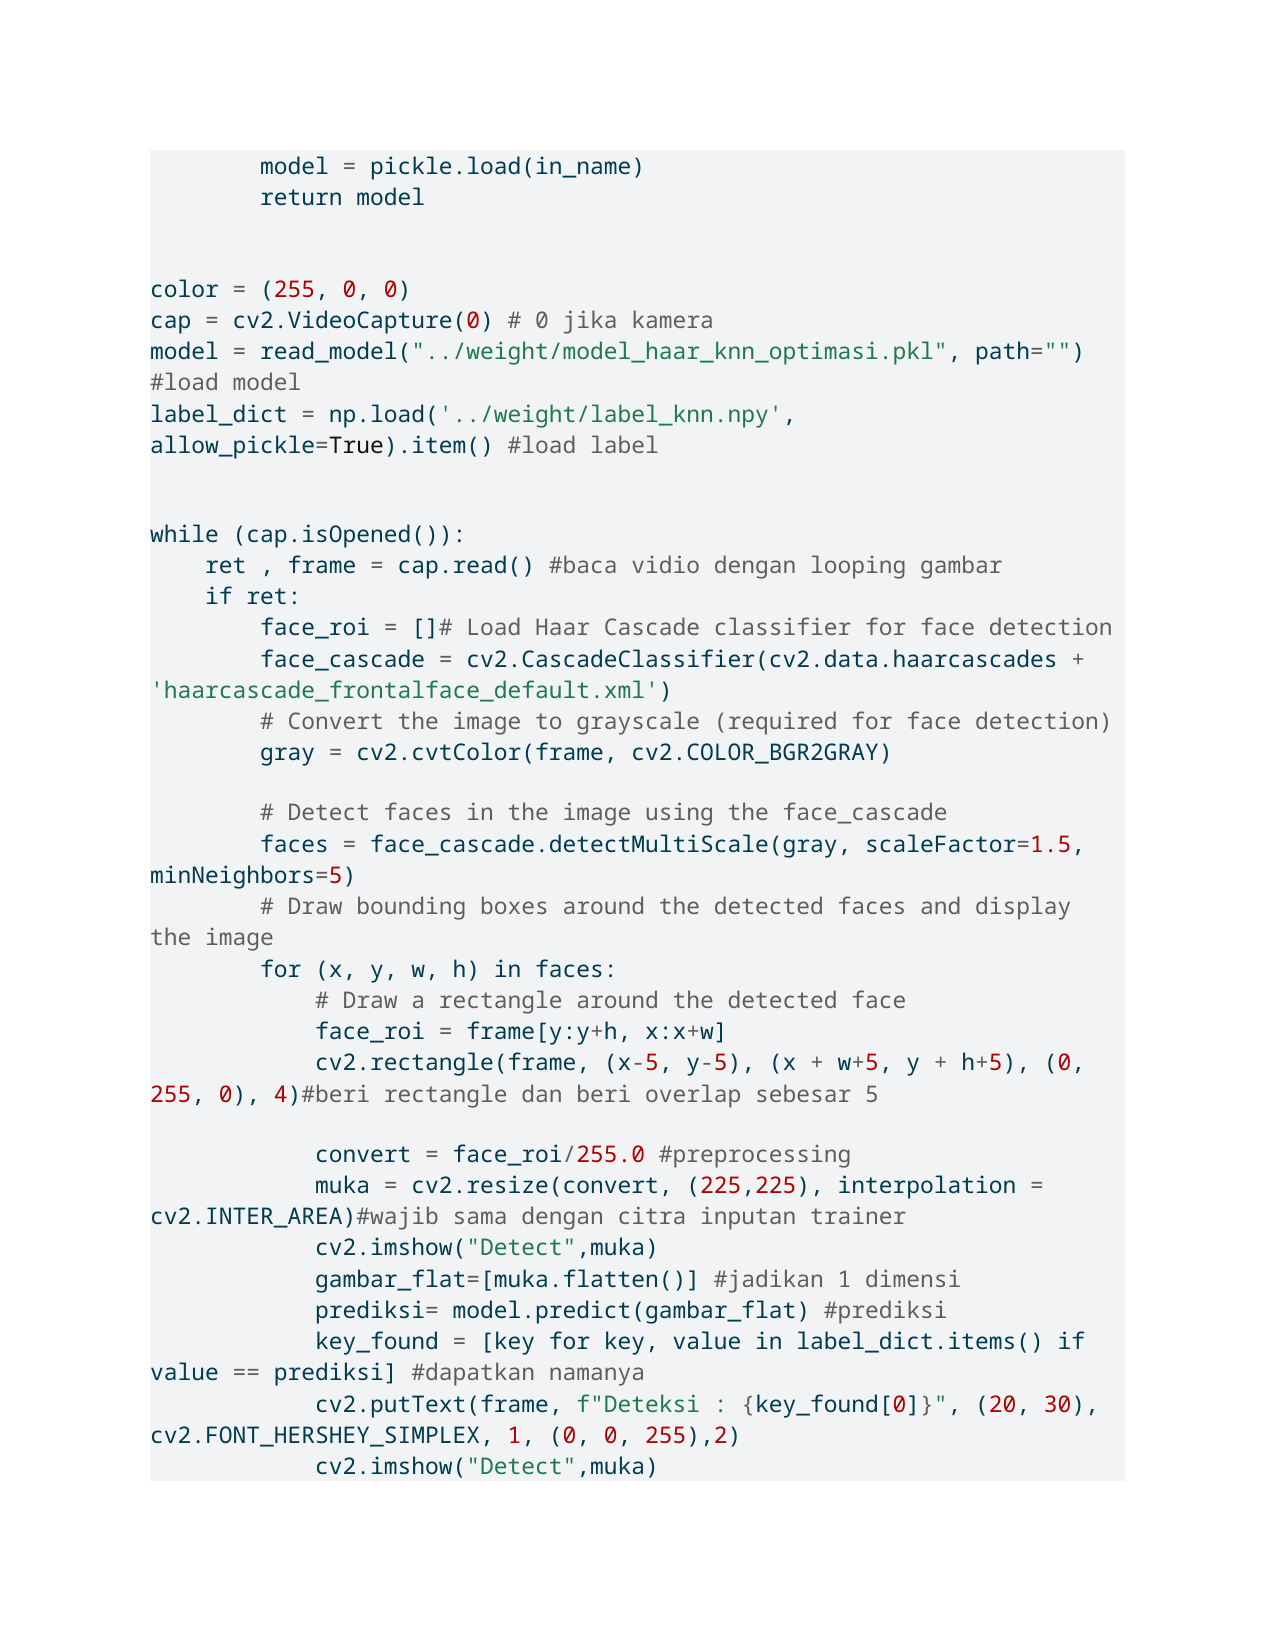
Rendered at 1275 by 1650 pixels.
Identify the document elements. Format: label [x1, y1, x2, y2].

text [150, 150, 1125, 1481]
